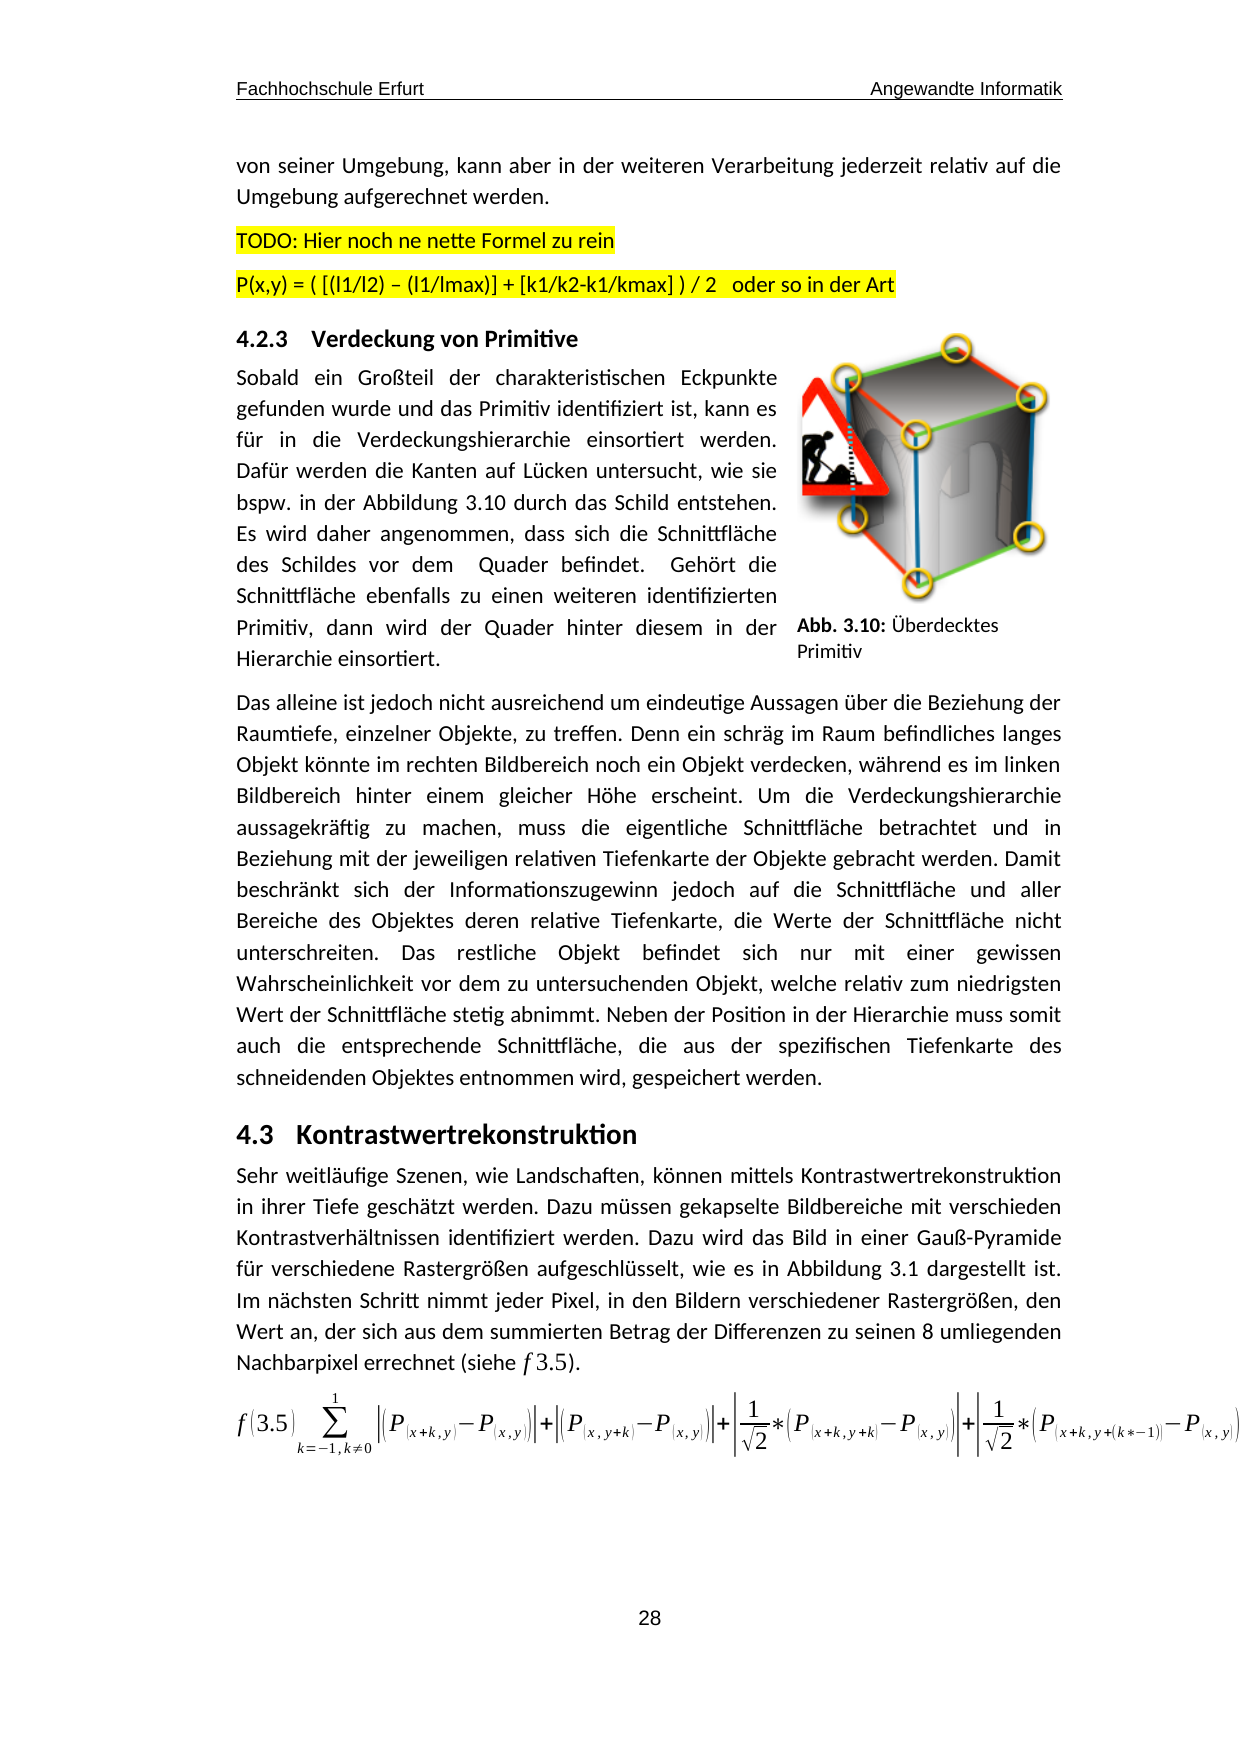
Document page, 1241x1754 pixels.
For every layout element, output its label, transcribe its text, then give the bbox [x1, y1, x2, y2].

text Das alleine ist jedoch nicht ausreichend um eindeutige Aussagen über die Beziehung der Raumtiefe, einzelner Objekte, zu treffen. Denn ein schräg im Raum befindliches langes Objekt könnte im rechten Bildbereich noch ein Objekt verdecken, während es im linken Bildbereich hinter einem gleicher Höhe erscheint. Um die Verdeckungshierarchie aussagekräftig zu machen, muss die eigentliche Schnittfläche betrachtet und in Beziehung mit der jeweiligen relativen Tiefenkarte der Objekte gebracht werden. Damit beschränkt sich der Informationszugewinn jedoch auf die Schnittfläche und aller Bereiche des Objektes deren relative Tiefenkarte, die Werte der Schnittfläche nicht unterschreiten. Das restliche Objekt befindet sich nur mit einer gewissen Wahrscheinlichkeit vor dem zu untersuchenden Objekt, welche relativ zum niedrigsten Wert der Schnittfläche stetig abnimmt. Neben der Position in der Hierarchie muss somit auch die entsprechende Schnittfläche, die aus der spezifischen Tiefenkarte des schneidenden Objektes entnommen wird, gespeichert werden. [236, 684, 1063, 1091]
text Sehr weitläufige Szenen, wie Landschaften, können mittels Kontrastwertrekonstruktion in ihrer Tiefe geschätzt werden. Dazu müssen gekapselte Bildbereiche mit verschieden Kontrastverhältnissen identifiziert werden. Dazu wird das Bild in einer Gauß-Pyramide für verschiedene Rastergrößen aufgeschlüsselt, wie es in Abbildung 3.1 dargestellt ist. Im nächsten Schritt nimmt jeder Pixel, in den Bildern verschiedener Rastergrößen, den Wert an, der sich aus dem summierten Betrag der Differenzen zu seinen 8 umliegenden Nachbarpixel errechnet (siehe ). [236, 1158, 1063, 1376]
subtitle Verdeckung von Primitive [236, 323, 1063, 353]
text TODO: Hier noch ne nette Formel zu rein [236, 223, 1063, 254]
picture [796, 333, 1050, 604]
text P(x,y) = ( [(l1/l2) – (l1/lmax)] + [k1/k2-k1/kmax] ) / 2 oder so in der Art [236, 266, 1063, 298]
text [236, 148, 1063, 210]
text Sobald ein Großteil der charakteristischen Eckpunkte gefunden wurde und das Primitiv identifiziert ist, kann es für in die Verdeckungshierarchie einsortiert werden. Dafür werden die Kanten auf Lücken untersucht, wie sie bspw. in der Abbildung 3.10 durch das Schild entstehen. Es wird daher angenommen, dass sich die Schnittfläche des Schildes vor dem Quader befindet. Gehört die Schnittfläche ebenfalls zu einen weiteren identifizierten Primitiv, dann wird der Quader hinter diesem in der Hierarchie einsortiert. [236, 359, 1063, 672]
subtitle Kontrastwertrekonstruktion [236, 1116, 1063, 1151]
